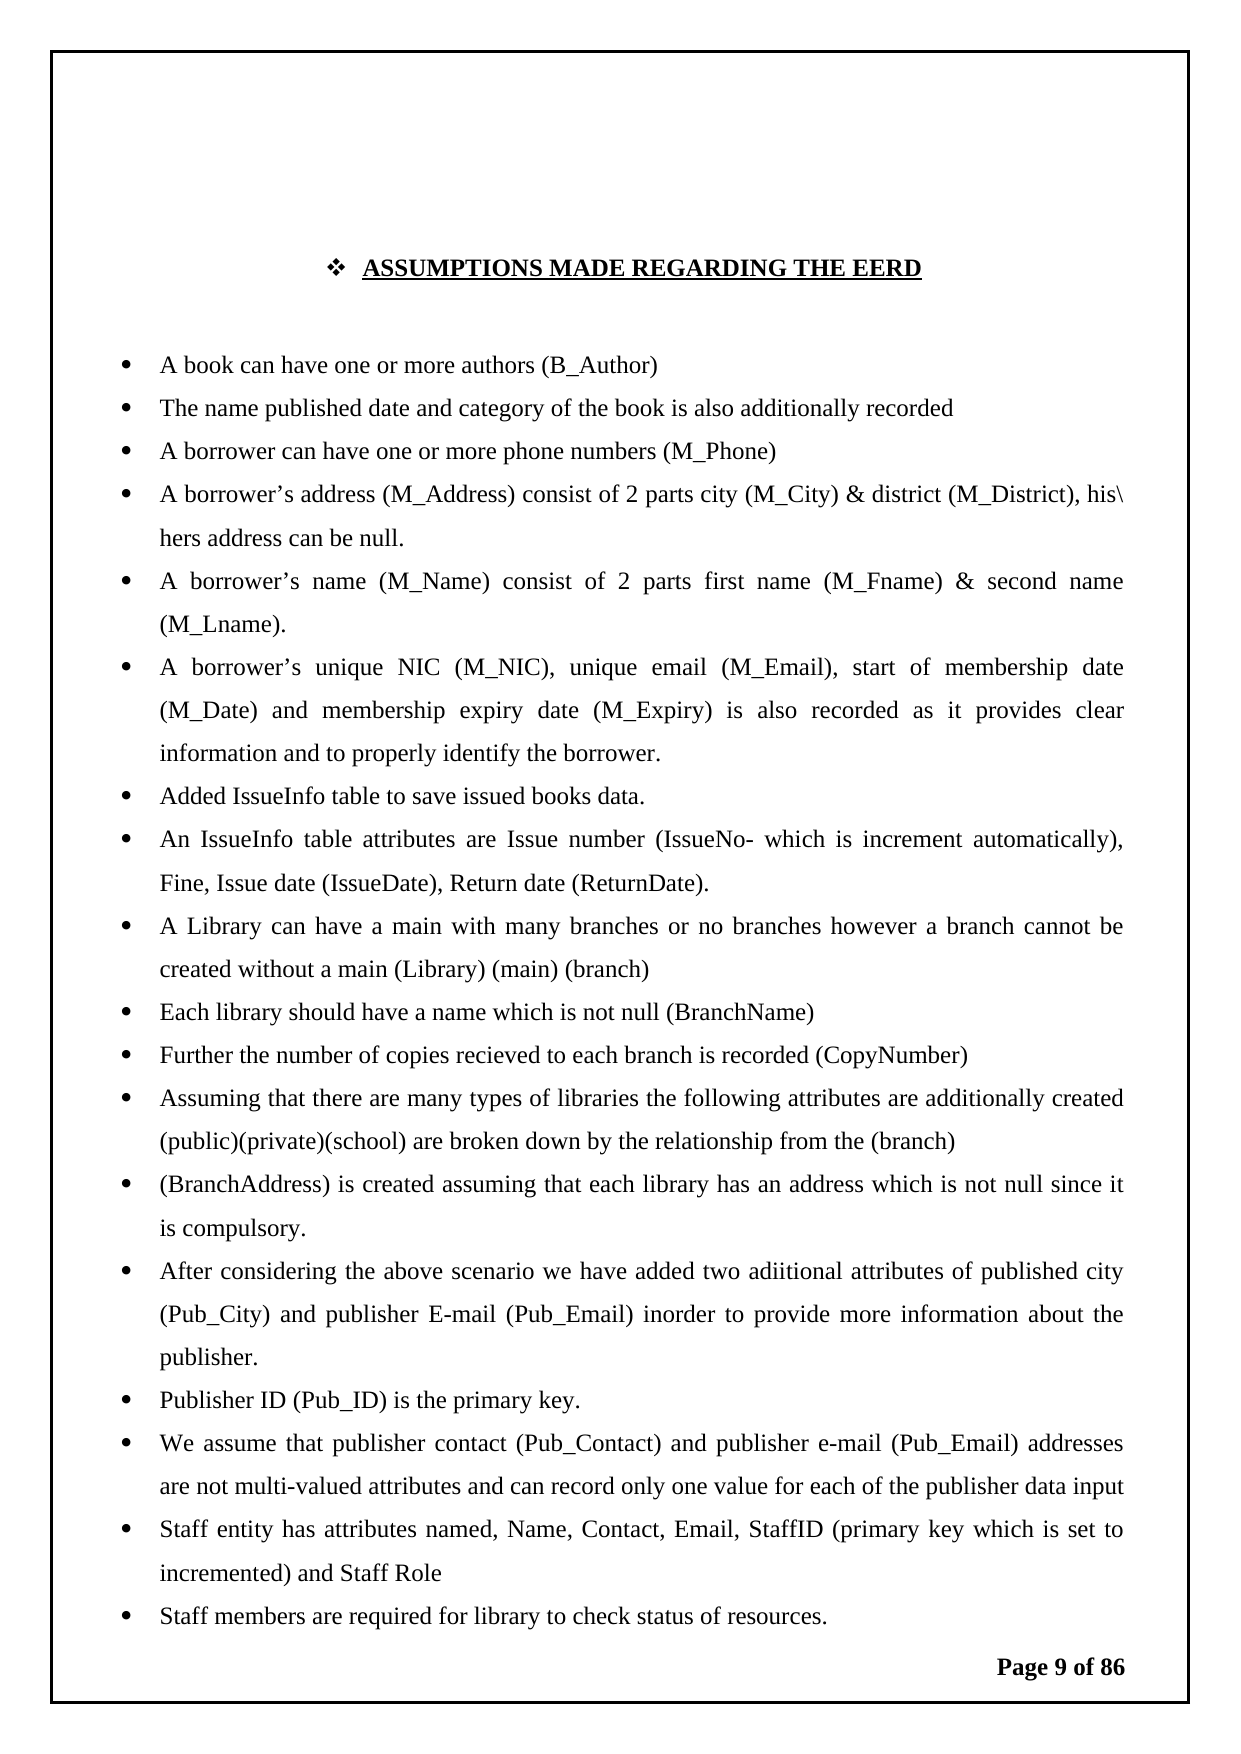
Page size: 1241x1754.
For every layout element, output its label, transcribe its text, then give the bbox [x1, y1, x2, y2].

list The name published date and category of the book is also additionally recorded [122, 393, 1125, 422]
list A borrower’s unique NIC (M_NIC), unique email (M_Email), start of membership date (M_Date) and membership expiry date (M_Expiry) is also recorded as it provides clear information and to properly identify the borrower. [122, 652, 1125, 767]
list Further the number of copies recieved to each branch is recorded (CopyNumber) [122, 1040, 1125, 1069]
list After considering the above scenario we have added two adiitional attributes of published city (Pub_City) and publisher E-mail (Pub_Email) inorder to provide more information about the publisher. [122, 1256, 1125, 1371]
list A borrower can have one or more phone numbers (M_Phone) [122, 436, 1125, 465]
list An IssueInfo table attributes are Issue number (IssueNo- which is increment automatically), Fine, Issue date (IssueDate), Return date (ReturnDate). [122, 824, 1125, 896]
list A Library can have a main with many branches or no branches however a branch cannot be created without a main (Library) (main) (branch) [122, 911, 1125, 983]
list Staff entity has attributes named, Name, Contact, Email, StaffID (primary key which is set to incremented) and Staff Role [122, 1514, 1125, 1586]
list Staff members are required for library to check status of resources. [122, 1601, 1125, 1629]
list A borrower’s name (M_Name) consist of 2 parts first name (M_Fname) & second name (M_Lname). [122, 566, 1125, 638]
list We assume that publisher contact (Pub_Contact) and publisher e-mail (Pub_Email) addresses are not multi-valued attributes and can record only one value for each of the publisher data input [122, 1428, 1125, 1500]
subtitle ASSUMPTIONS MADE REGARDING THE EERD [122, 253, 1125, 282]
list Publisher ID (Pub_ID) is the primary key. [122, 1385, 1125, 1414]
list Each library should have a name which is not null (BranchName) [122, 997, 1125, 1026]
list Added IssueInfo table to save issued books data. [122, 781, 1125, 810]
list Assuming that there are many types of libraries the following attributes are additionally created (public)(private)(school) are broken down by the relationship from the (branch) [122, 1083, 1125, 1155]
list A borrower’s address (M_Address) consist of 2 parts city (M_City) & district (M_District), his\hers address can be null. [122, 479, 1125, 551]
list (BranchAddress) is created assuming that each library has an address which is not null since it is compulsory. [122, 1169, 1125, 1241]
list A book can have one or more authors (B_Author) [122, 350, 1125, 379]
